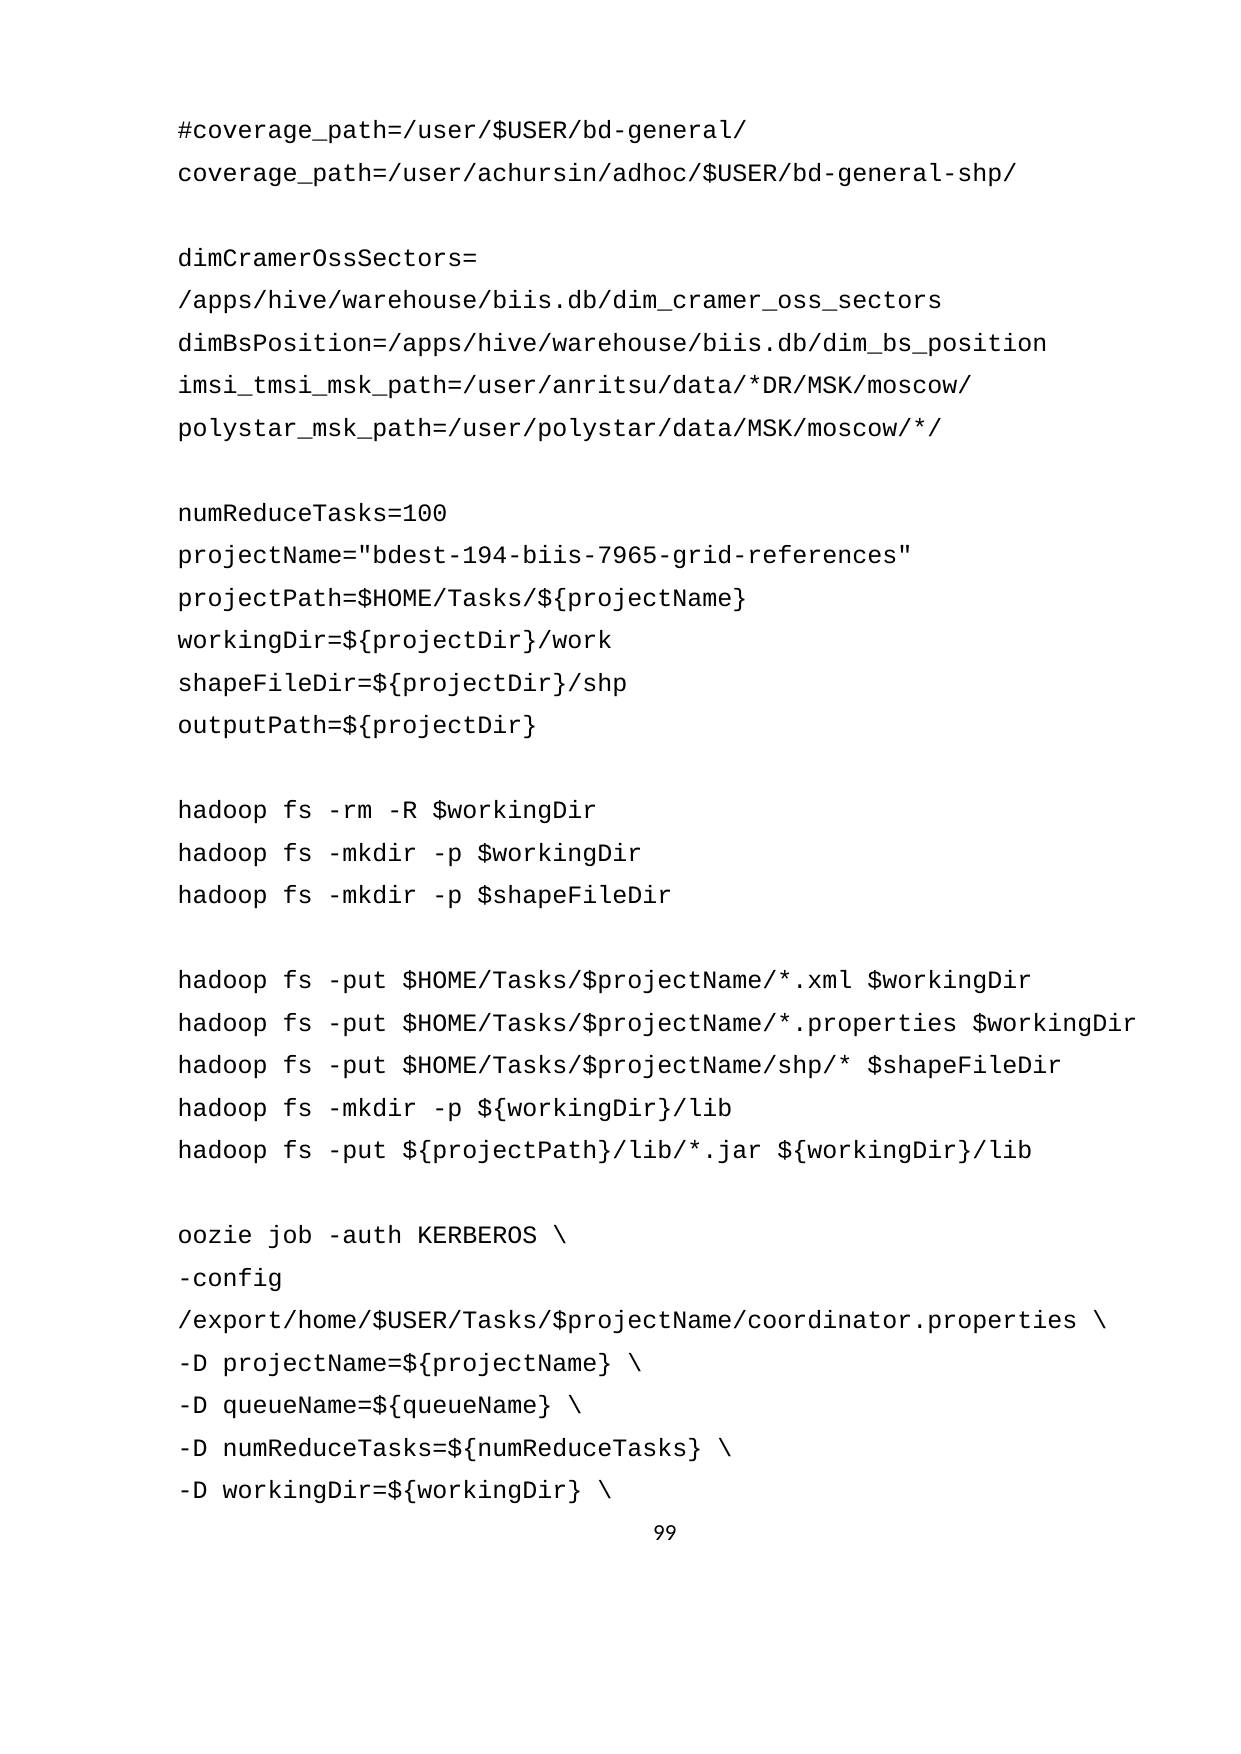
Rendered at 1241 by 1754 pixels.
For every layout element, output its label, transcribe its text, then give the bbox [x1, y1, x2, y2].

text #coverage_path=/user/$USER/bd-general/ [177, 118, 1152, 146]
text -D queueName=${queueName} \ [177, 1393, 1152, 1421]
text projectName="bdest-194-biis-7965-grid-references" [177, 543, 1152, 571]
text -D numReduceTasks=${numReduceTasks} \ [177, 1436, 1152, 1464]
text dimCramerOssSectors= [177, 246, 1152, 274]
text numReduceTasks=100 [177, 501, 1152, 529]
text hadoop fs -put $HOME/Tasks/$projectName/shp/* $shapeFileDir [177, 1053, 1152, 1081]
text -config /export/home/$USER/Tasks/$projectName/coordinator.properties \ [177, 1266, 1152, 1336]
text hadoop fs -mkdir -p $workingDir [177, 841, 1152, 869]
text -D workingDir=${workingDir} \ [177, 1478, 1152, 1506]
text imsi_tmsi_msk_path=/user/anritsu/data/*DR/MSK/moscow/ [177, 373, 1152, 401]
text outputPath=${projectDir} [177, 713, 1152, 741]
text hadoop fs -mkdir -p $shapeFileDir [177, 883, 1152, 911]
text /apps/hive/warehouse/biis.db/dim_cramer_oss_sectors [177, 288, 1152, 316]
text workingDir=${projectDir}/work [177, 628, 1152, 656]
text dimBsPosition=/apps/hive/warehouse/biis.db/dim_bs_position [177, 331, 1152, 359]
text oozie job -auth KERBEROS \ [177, 1223, 1152, 1251]
text hadoop fs -put $HOME/Tasks/$projectName/*.xml $workingDir [177, 968, 1152, 996]
text hadoop fs -put ${projectPath}/lib/*.jar ${workingDir}/lib [177, 1138, 1152, 1166]
text hadoop fs -rm -R $workingDir [177, 798, 1152, 826]
text polystar_msk_path=/user/polystar/data/MSK/moscow/*/ [177, 416, 1152, 444]
text -D projectName=${projectName} \ [177, 1351, 1152, 1379]
text shapeFileDir=${projectDir}/shp [177, 671, 1152, 699]
text hadoop fs -put $HOME/Tasks/$projectName/*.properties $workingDir [177, 1011, 1152, 1039]
text projectPath=$HOME/Tasks/${projectName} [177, 586, 1152, 614]
text hadoop fs -mkdir -p ${workingDir}/lib [177, 1096, 1152, 1124]
text coverage_path=/user/achursin/adhoc/$USER/bd-general-shp/ [177, 161, 1152, 189]
